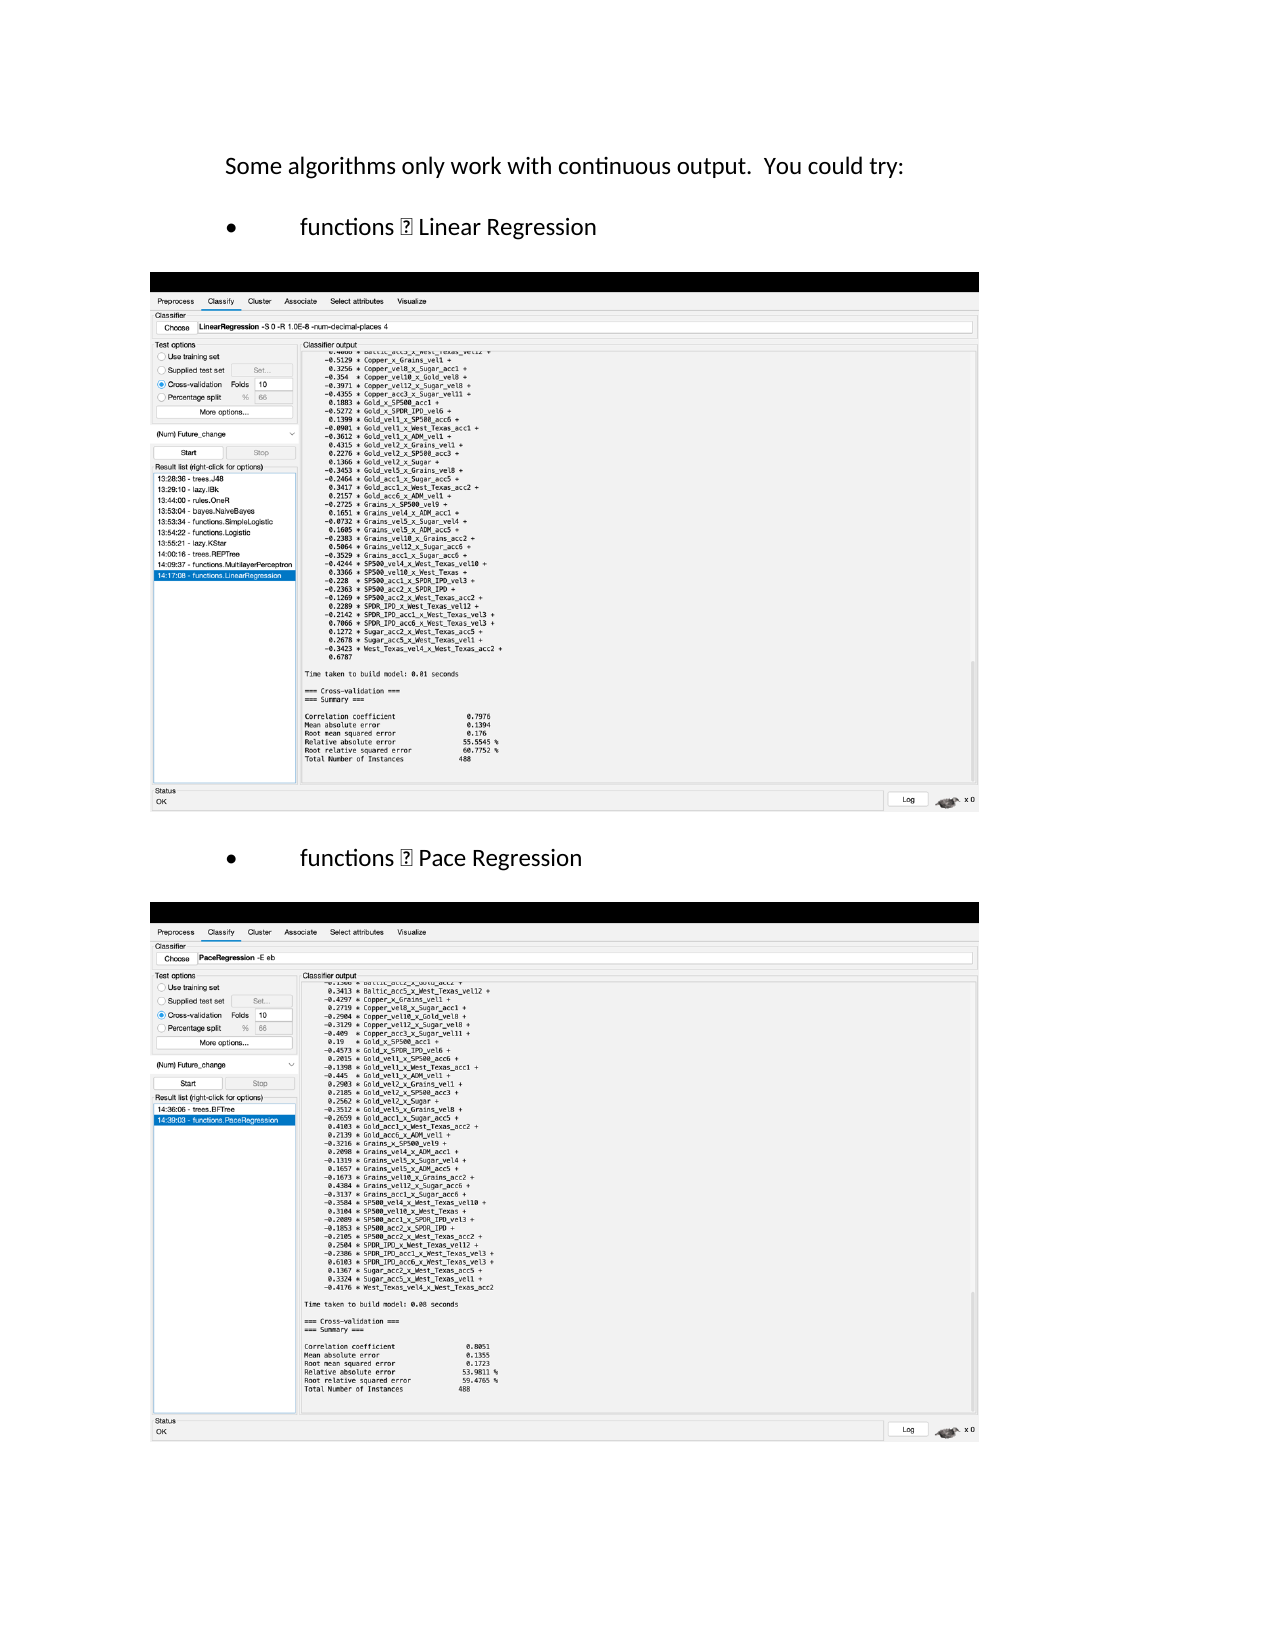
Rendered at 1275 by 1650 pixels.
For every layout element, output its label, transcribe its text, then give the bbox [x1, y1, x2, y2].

text • functions  Pace Regression [150, 842, 1125, 872]
text • functions  Linear Regression [150, 211, 1125, 242]
picture [150, 272, 979, 812]
picture [150, 902, 979, 1442]
text Some algorithms only work with continuous output. You could try: [150, 150, 1125, 181]
